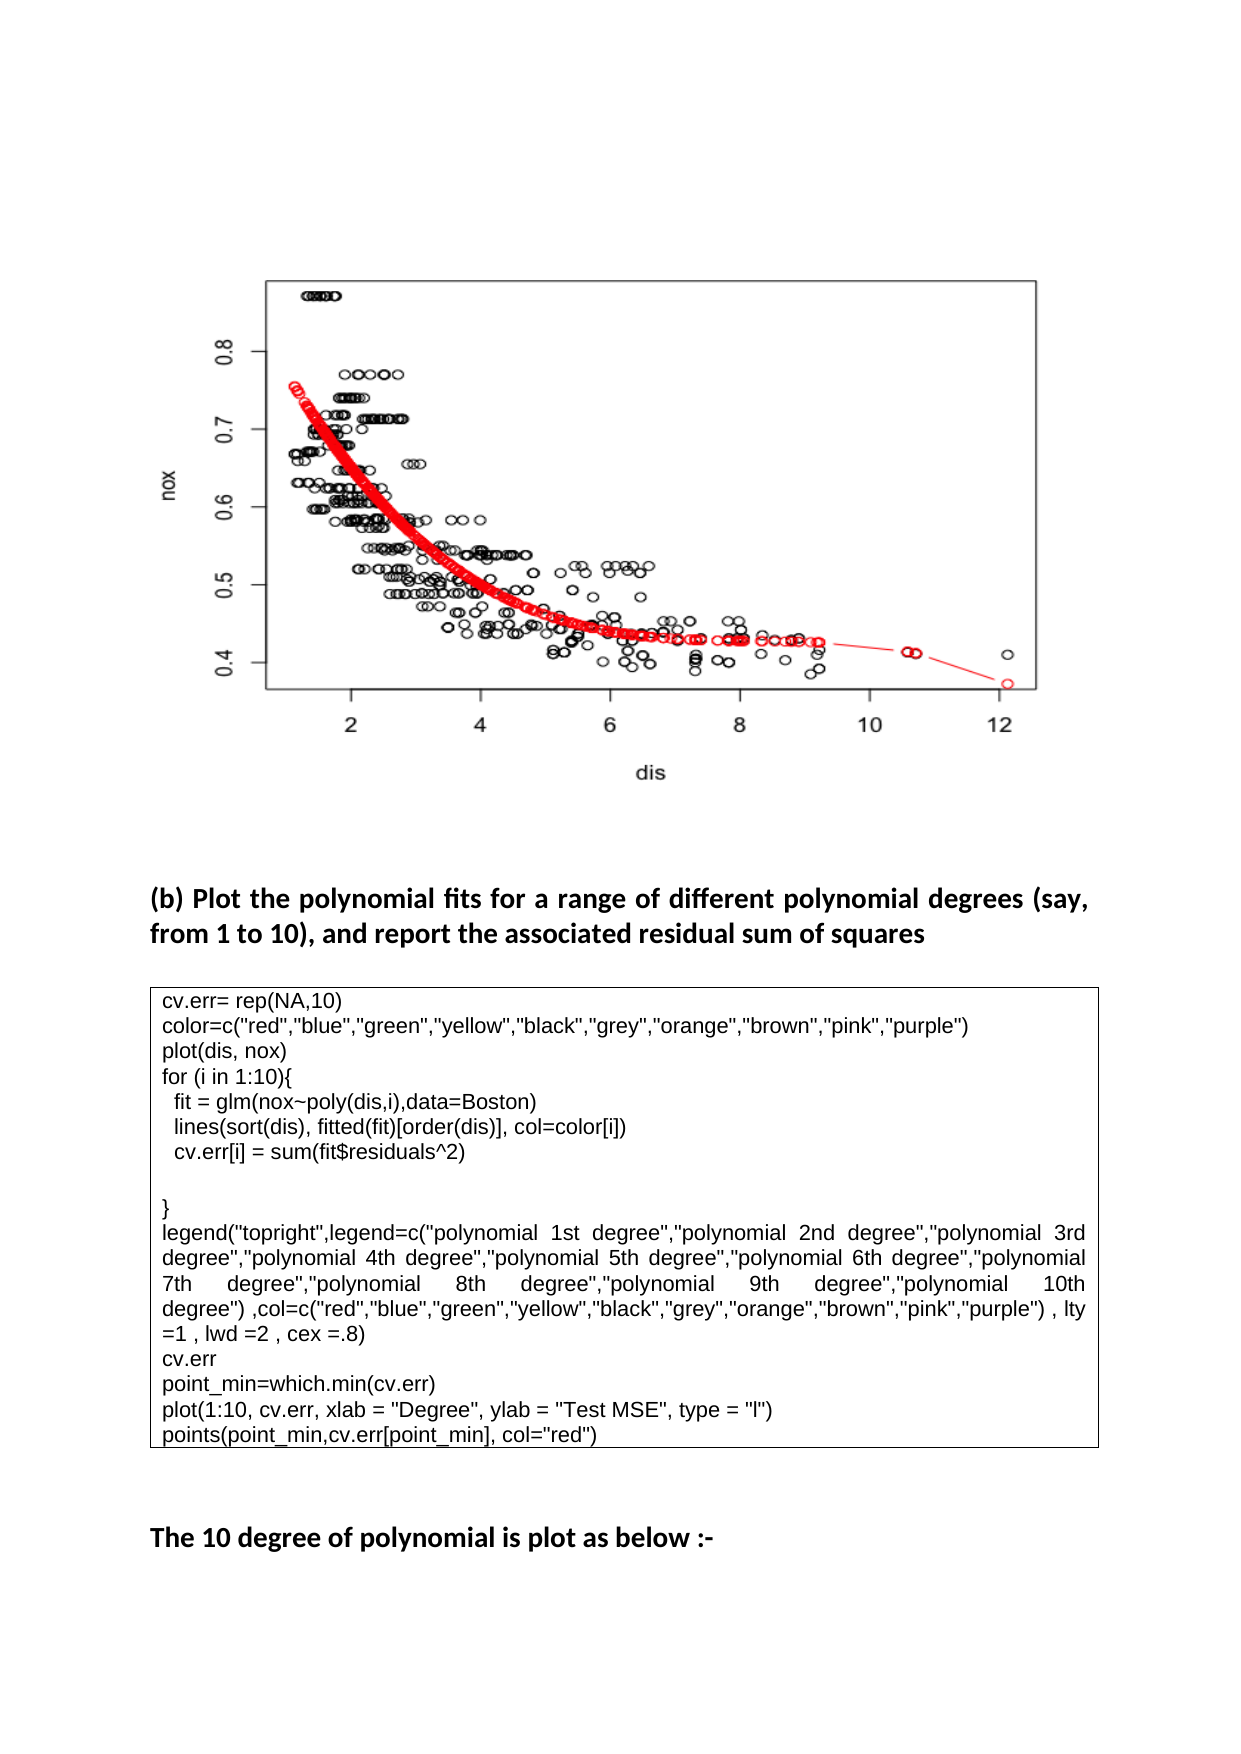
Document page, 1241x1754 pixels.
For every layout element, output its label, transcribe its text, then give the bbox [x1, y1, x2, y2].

text The 10 degree of polynomial is plot as below :- [150, 1519, 1090, 1555]
text (b) Plot the polynomial fits for a range of different polynomial degrees (say, from 1 to 10), and report the associated residual sum of squares [150, 880, 1090, 951]
table_header cv.err= rep(NA,10) color=c("red","blue","green","yellow","black","grey","orange","brown","pink","purple") plot(dis, nox) for (i in 1:10){ fit = glm(nox~poly(dis,i),data=Boston) lines(sort(dis), fitted(fit)[order(dis)], col=color[i]) cv.err[i] = sum(fit$residuals^2) } legend("topright",legend=c("polynomial 1st degree","polynomial 2nd degree","polynomial 3rd degree","polynomial 4th degree","polynomial 5th degree","polynomial 6th degree","polynomial 7th degree","polynomial 8th degree","polynomial 9th degree","polynomial 10th degree") ,col=c("red","blue","green","yellow","black","grey","orange","brown","pink","purple") , lty =1 , lwd =2 , cex =.8) cv.err point_min=which.min(cv.err) plot(1:10, cv.err, xlab = "Degree", ylab = "Test MSE", type = "l") points(point_min,cv.err[point_min], col="red") [151, 988, 1098, 1447]
picture [150, 185, 1096, 809]
